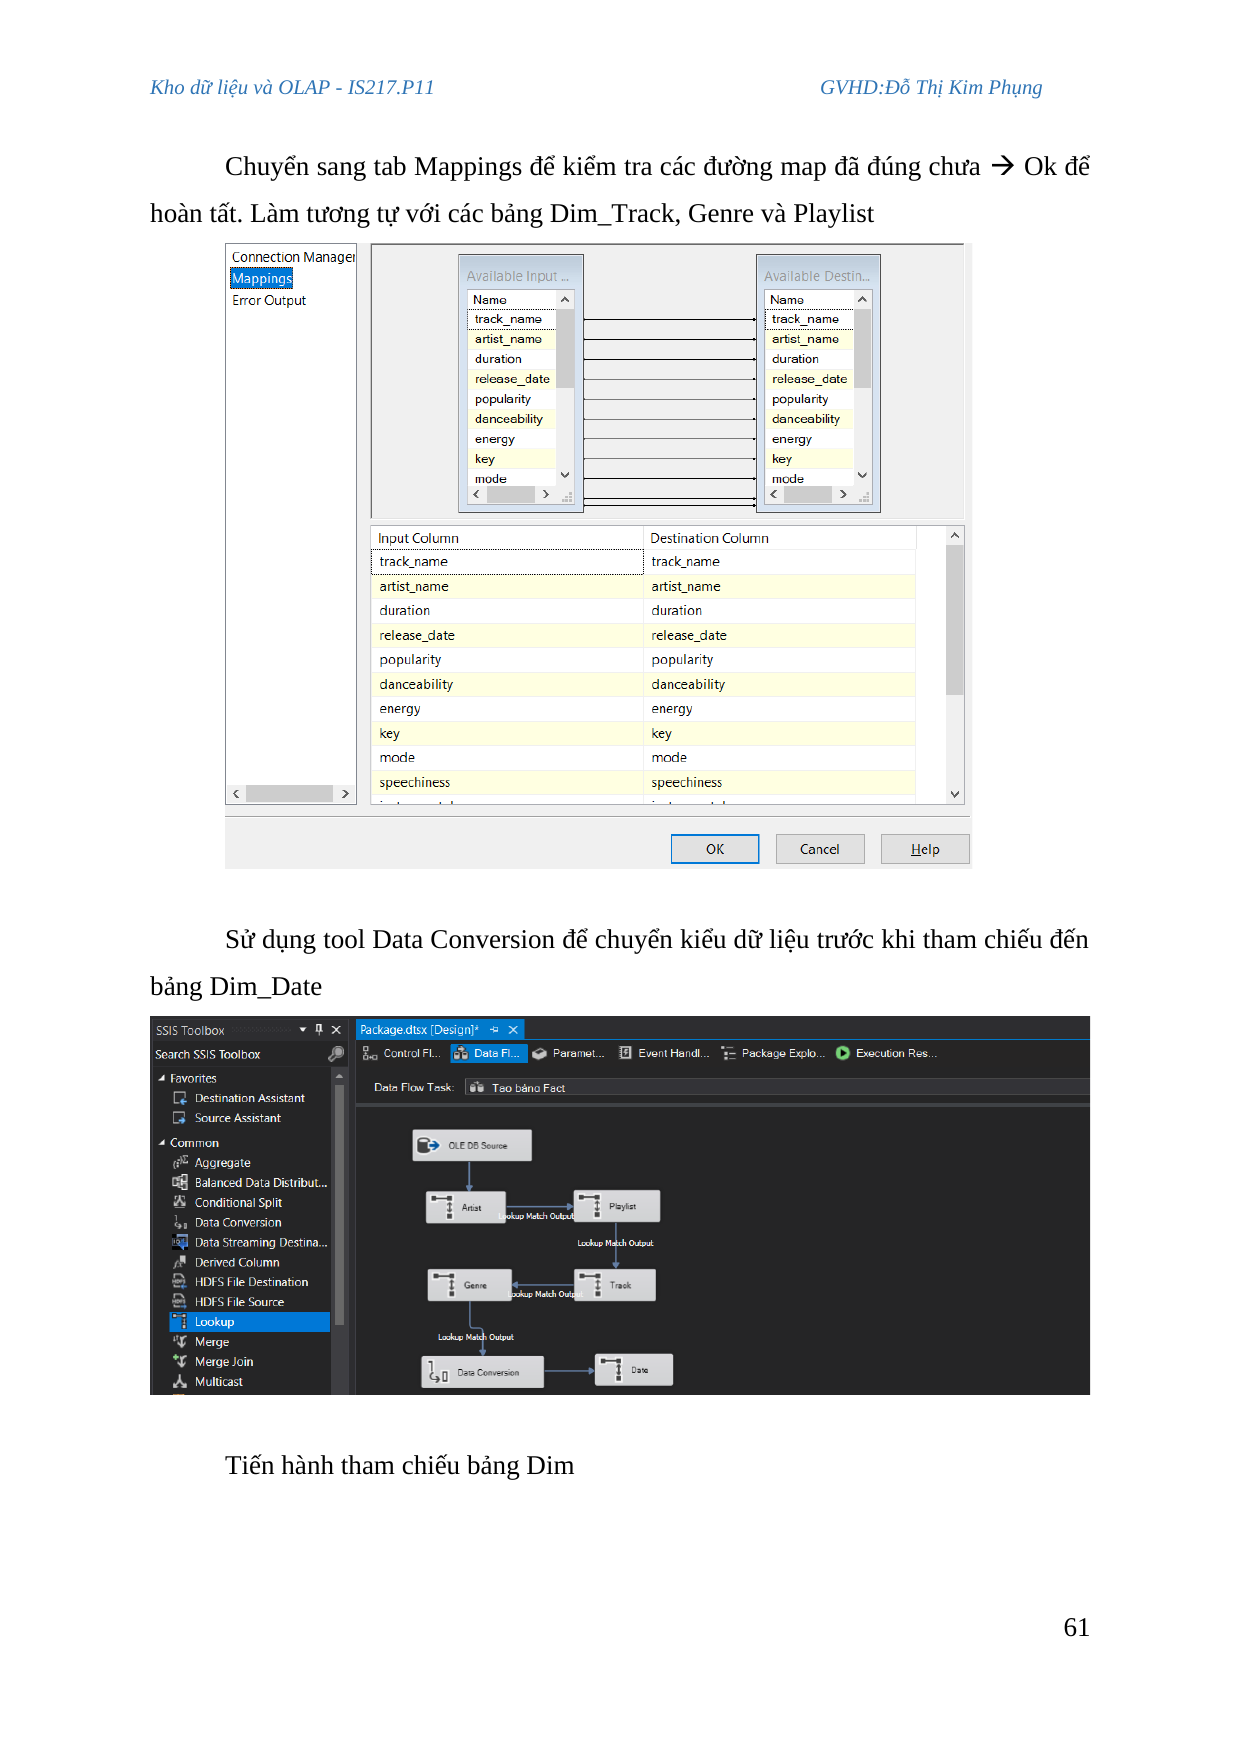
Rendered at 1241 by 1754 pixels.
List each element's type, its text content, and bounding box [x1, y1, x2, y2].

text Chuyển sang tab Mappings để kiểm tra các đường map đã đúng chưa Ok để hoàn tất. Làm tương tự với các bảng Dim_Track, Genre và Playlist [150, 150, 1090, 228]
picture [225, 243, 973, 869]
text Sử dụng tool Data Conversion để chuyển kiểu dữ liệu trước khi tham chiếu đến bảng Dim_Date [150, 923, 1090, 1001]
text Tiến hành tham chiếu bảng Dim [150, 1449, 1090, 1481]
picture [150, 1016, 1091, 1395]
